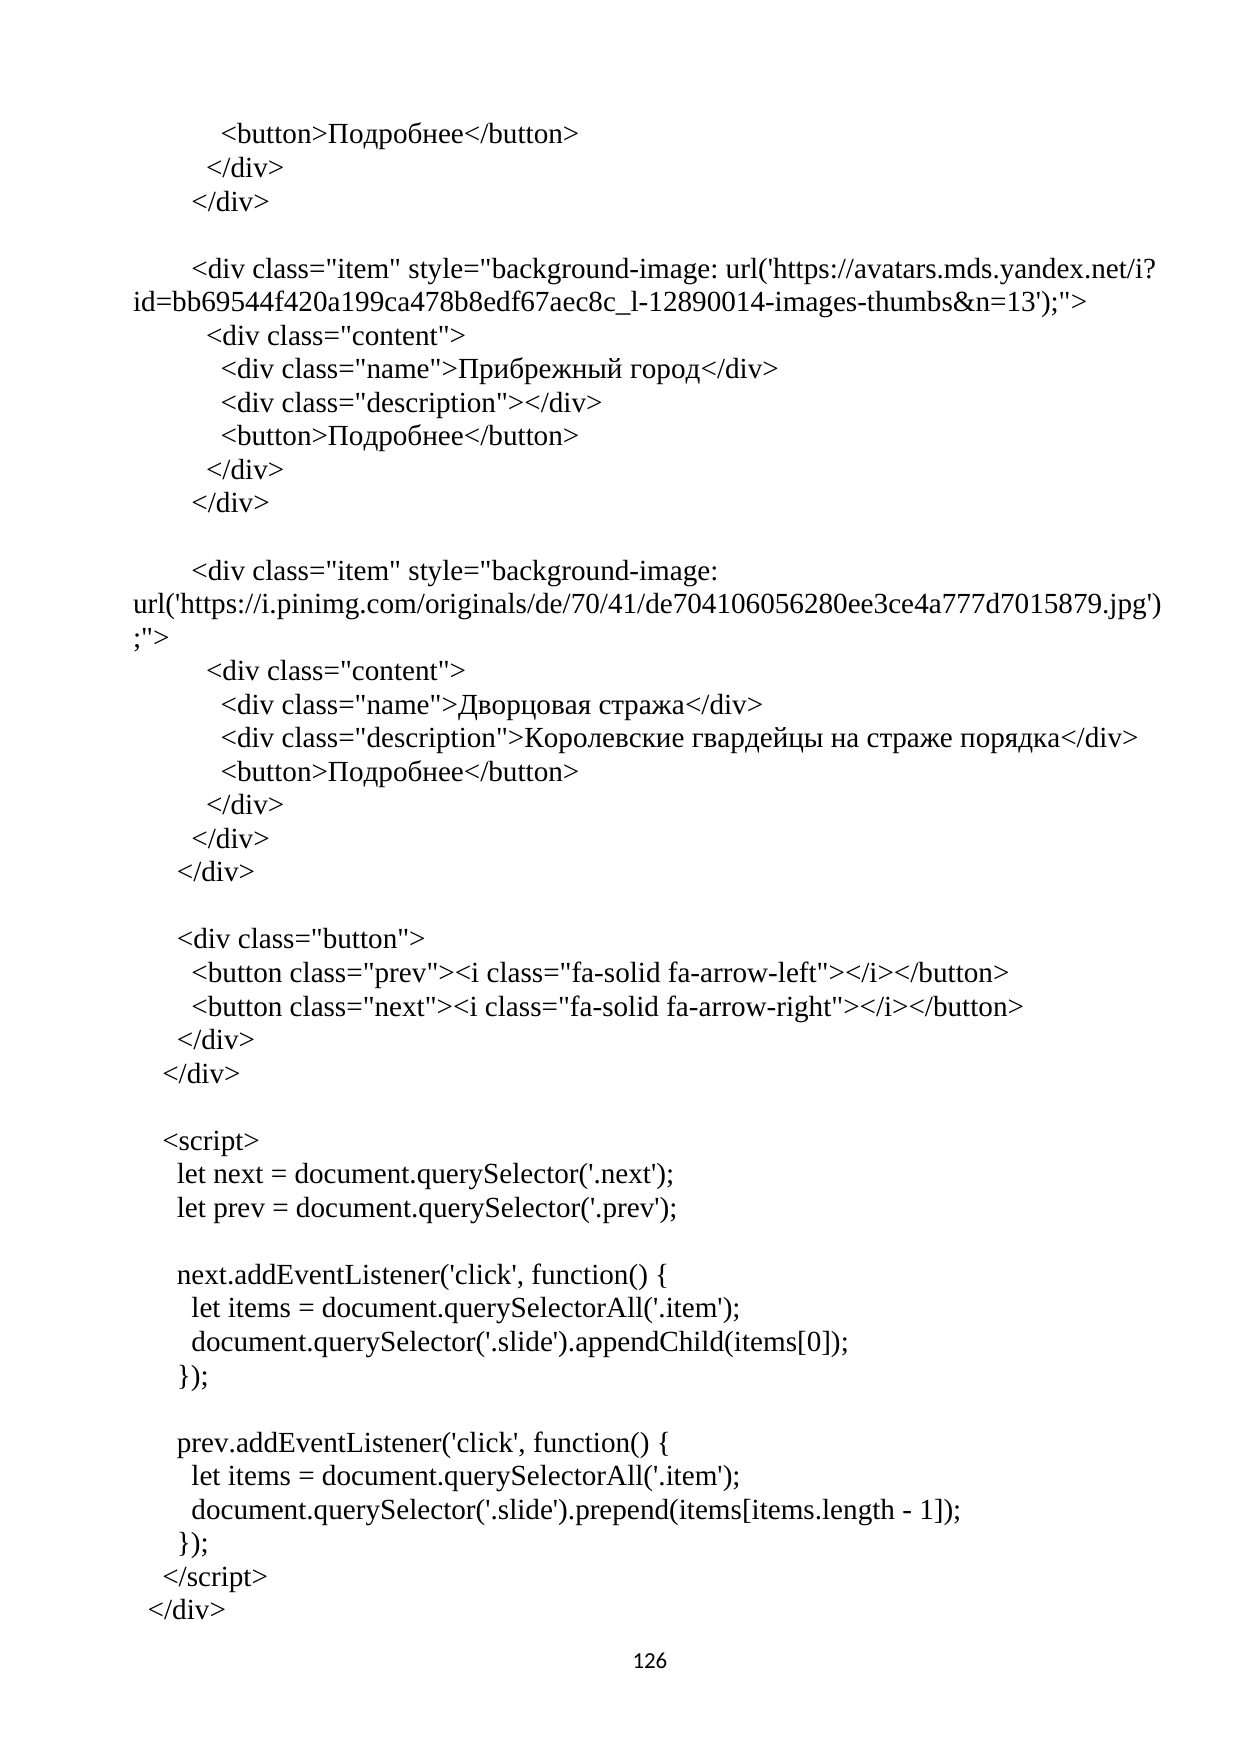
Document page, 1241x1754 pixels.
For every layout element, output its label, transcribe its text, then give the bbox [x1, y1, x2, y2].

text }); [133, 1358, 1166, 1391]
text <div class="content"> [133, 318, 1166, 351]
text document.querySelector('.slide').appendChild(items[0]); [133, 1324, 1166, 1358]
text <div class="description">Королевские гвардейцы на страже порядка</div> [133, 720, 1166, 754]
text </div> [133, 1022, 1166, 1056]
text </div> [133, 184, 1166, 217]
text document.querySelector('.slide').prepend(items[items.length - 1]); [133, 1492, 1166, 1525]
text </div> [133, 150, 1166, 184]
text <div class="item" style="background-image: url('https://i.pinimg.com/originals/de/70/41/de704106056280ee3ce4a777d7015879.jpg');"> [133, 553, 1166, 653]
text </div> [133, 1592, 1166, 1626]
text <button>Подробнее</button> [133, 754, 1166, 787]
text <button class="next"><i class="fa-solid fa-arrow-right"></i></button> [133, 989, 1166, 1022]
text <button>Подробнее</button> [133, 117, 1166, 150]
text let items = document.querySelectorAll('.item'); [133, 1458, 1166, 1492]
text let prev = document.querySelector('.prev'); [133, 1190, 1166, 1223]
text prev.addEventListener('click', function() { [133, 1425, 1166, 1458]
text <div class="button"> [133, 922, 1166, 955]
text </div> [133, 1056, 1166, 1089]
text <script> [133, 1123, 1166, 1156]
text </div> [133, 821, 1166, 854]
text <button>Подробнее</button> [133, 418, 1166, 452]
text next.addEventListener('click', function() { [133, 1257, 1166, 1291]
text let next = document.querySelector('.next'); [133, 1156, 1166, 1190]
text <button class="prev"><i class="fa-solid fa-arrow-left"></i></button> [133, 955, 1166, 989]
text }); [133, 1525, 1166, 1559]
text </div> [133, 787, 1166, 821]
text <div class="name">Прибрежный город</div> [133, 351, 1166, 385]
text <div class="description"></div> [133, 385, 1166, 418]
text <div class="name">Дворцовая стража</div> [133, 687, 1166, 720]
text let items = document.querySelectorAll('.item'); [133, 1291, 1166, 1324]
text <div class="content"> [133, 653, 1166, 687]
text </div> [133, 854, 1166, 888]
text <div class="item" style="background-image: url('https://avatars.mds.yandex.net/i?id=bb69544f420a199ca478b8edf67aec8c_l-12890014-images-thumbs&n=13');"> [133, 251, 1166, 318]
text </div> [133, 452, 1166, 486]
text </script> [133, 1559, 1166, 1592]
text </div> [133, 486, 1166, 519]
